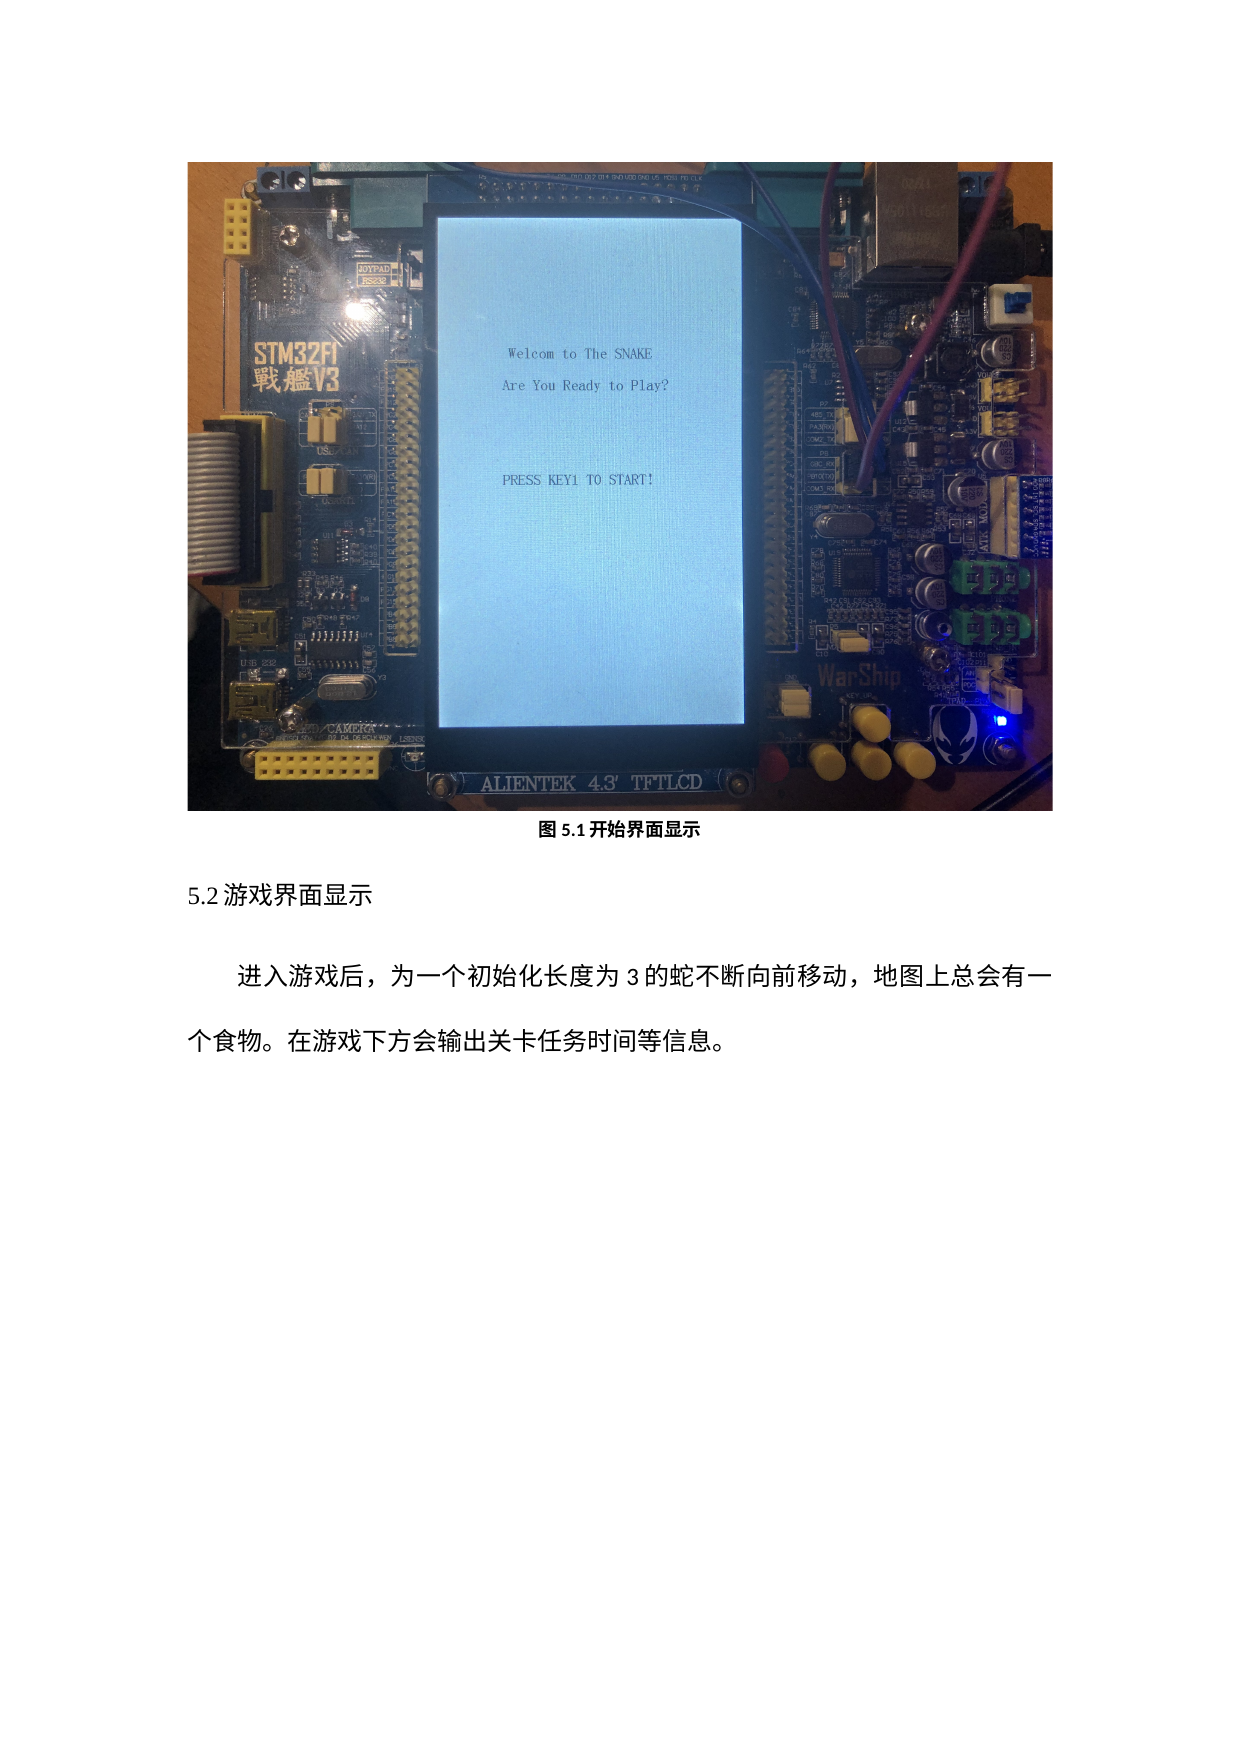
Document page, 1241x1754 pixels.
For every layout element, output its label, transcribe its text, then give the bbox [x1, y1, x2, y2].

picture [187, 162, 1053, 811]
subtitle 5.2游戏界面显示 [187, 861, 1053, 926]
text 进入游戏后，为一个初始化长度为3的蛇不断向前移动，地图上总会有一个食物。在游戏下方会输出关卡任务时间等信息。 [187, 942, 1053, 1072]
text 图5.1开始界面显示 [187, 812, 1053, 844]
